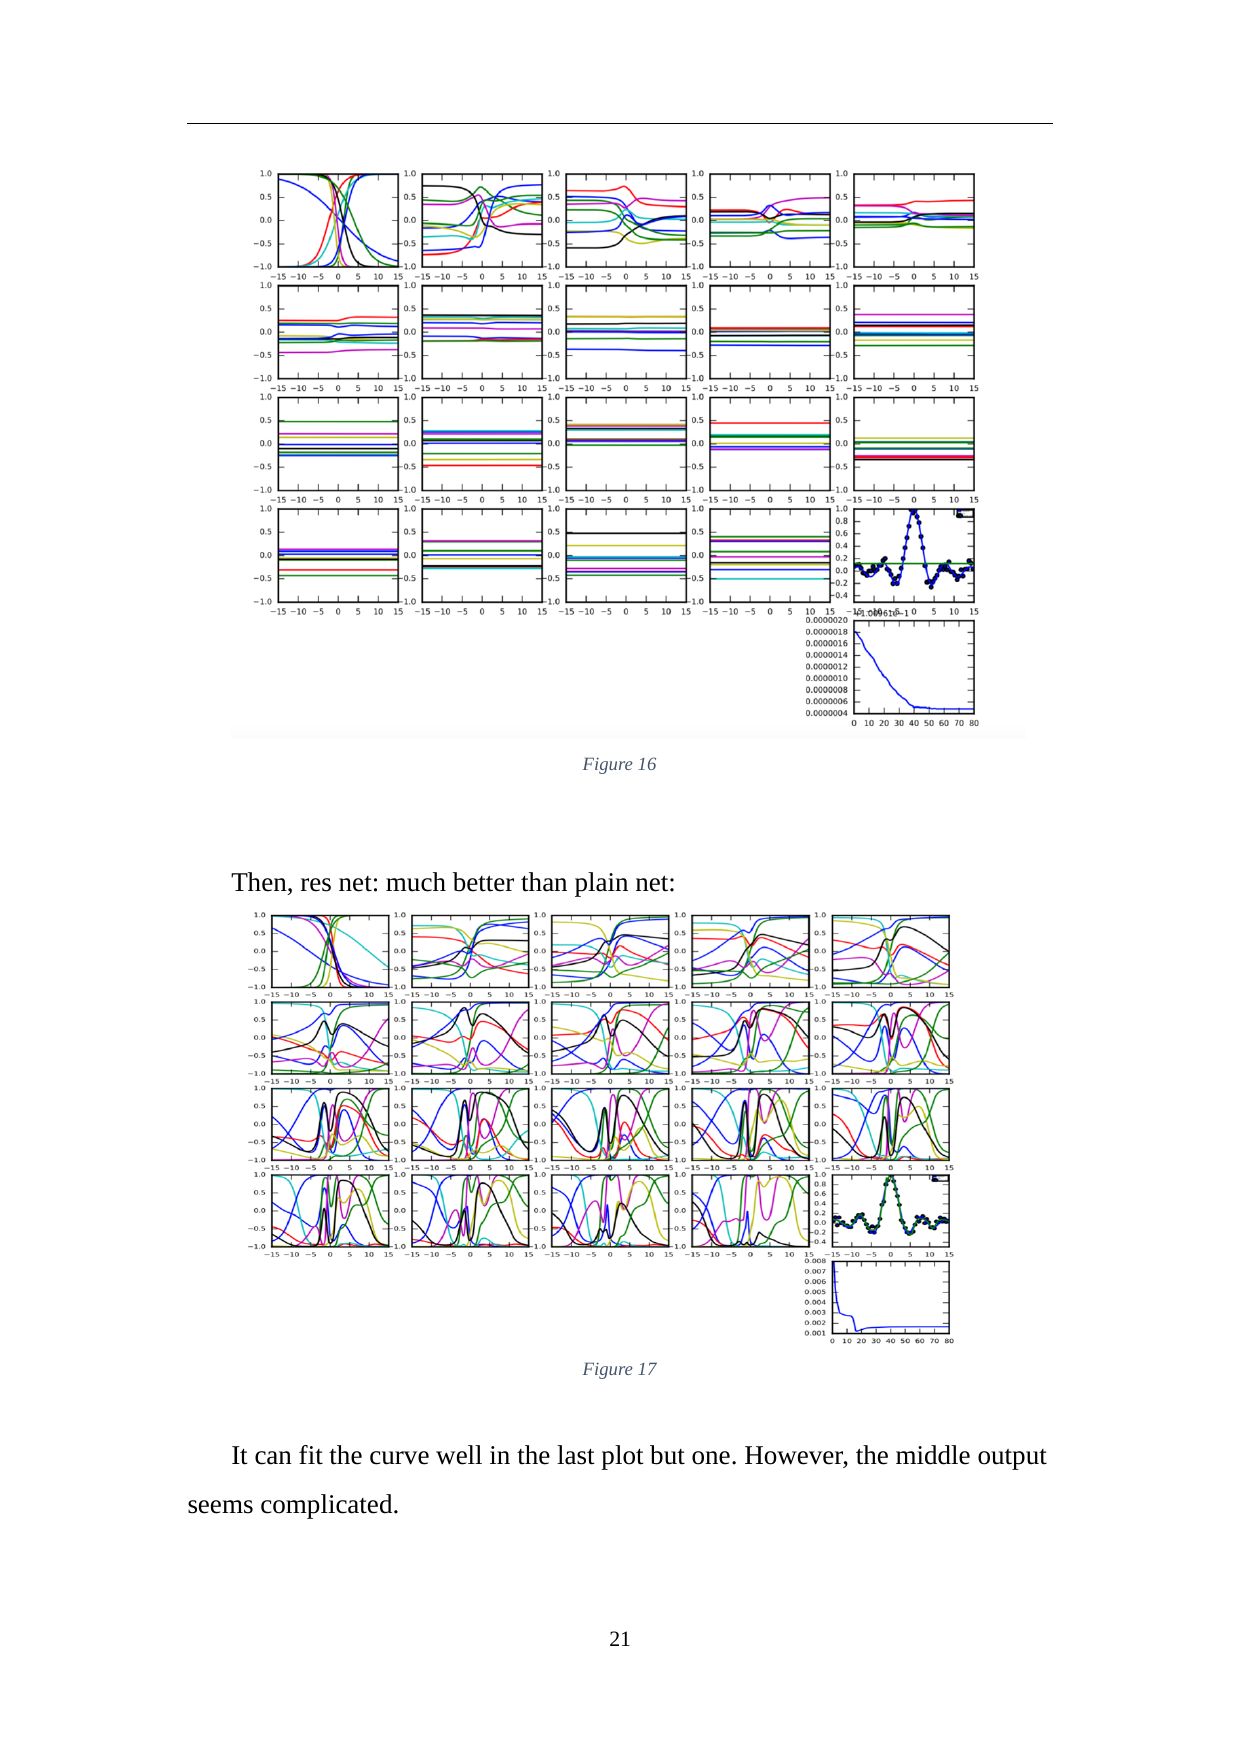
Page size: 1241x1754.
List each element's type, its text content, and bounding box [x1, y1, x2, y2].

picture [231, 162, 1026, 738]
picture [231, 897, 983, 1350]
text It can fit the curve well in the last plot but one. However, the middle output seems complicated. [187, 1439, 1053, 1520]
text Figure 17 [187, 1353, 1053, 1385]
text Then, res net: much better than plain net: [187, 865, 1053, 898]
text Figure 16 [187, 747, 1053, 779]
